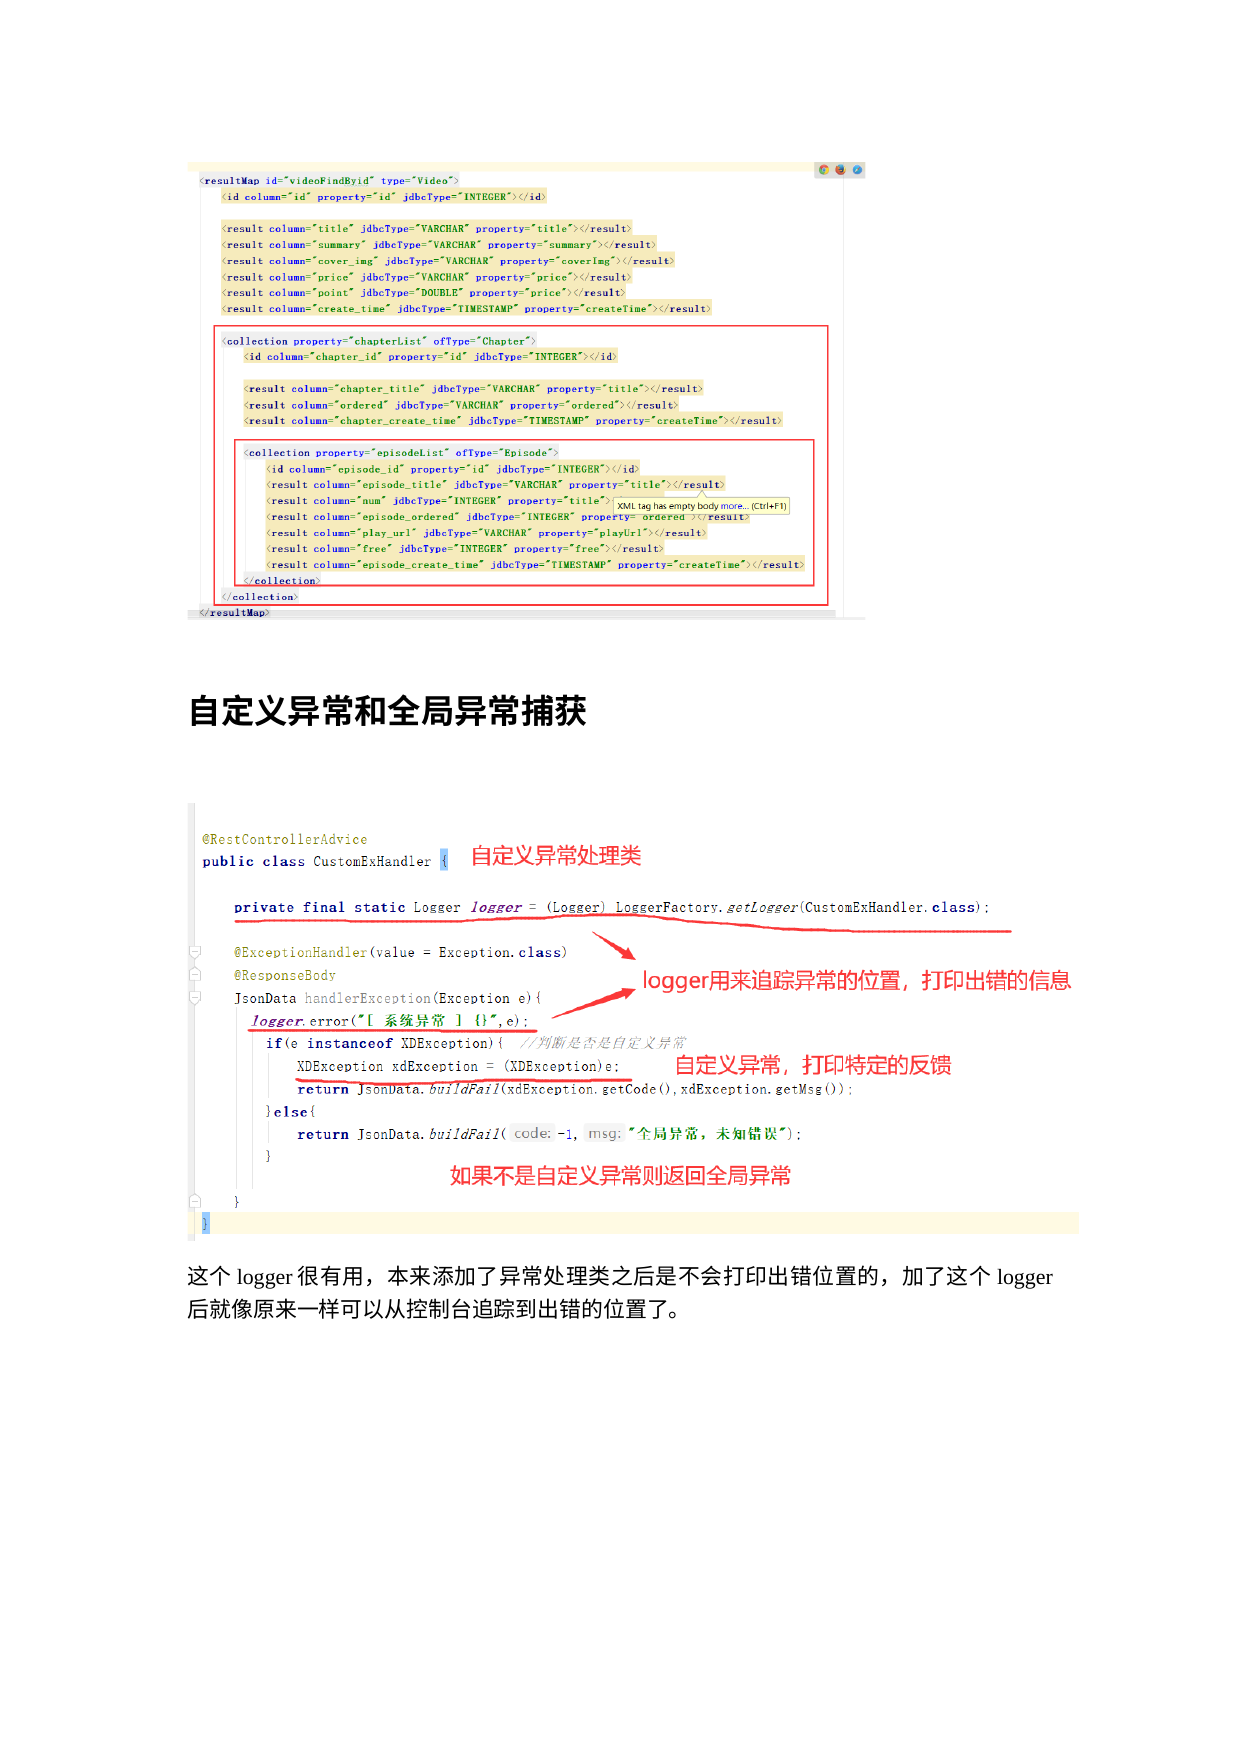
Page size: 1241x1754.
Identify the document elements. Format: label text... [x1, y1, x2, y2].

picture [187, 803, 1079, 1241]
subtitle 自定义异常和全局异常捕获 [187, 677, 1053, 742]
text 这个logger很有用，本来添加了异常处理类之后是不会打印出错位置的，加了这个logger后就像原来一样可以从控制台追踪到出错的位置了。 [187, 1259, 1053, 1324]
picture [187, 162, 866, 620]
